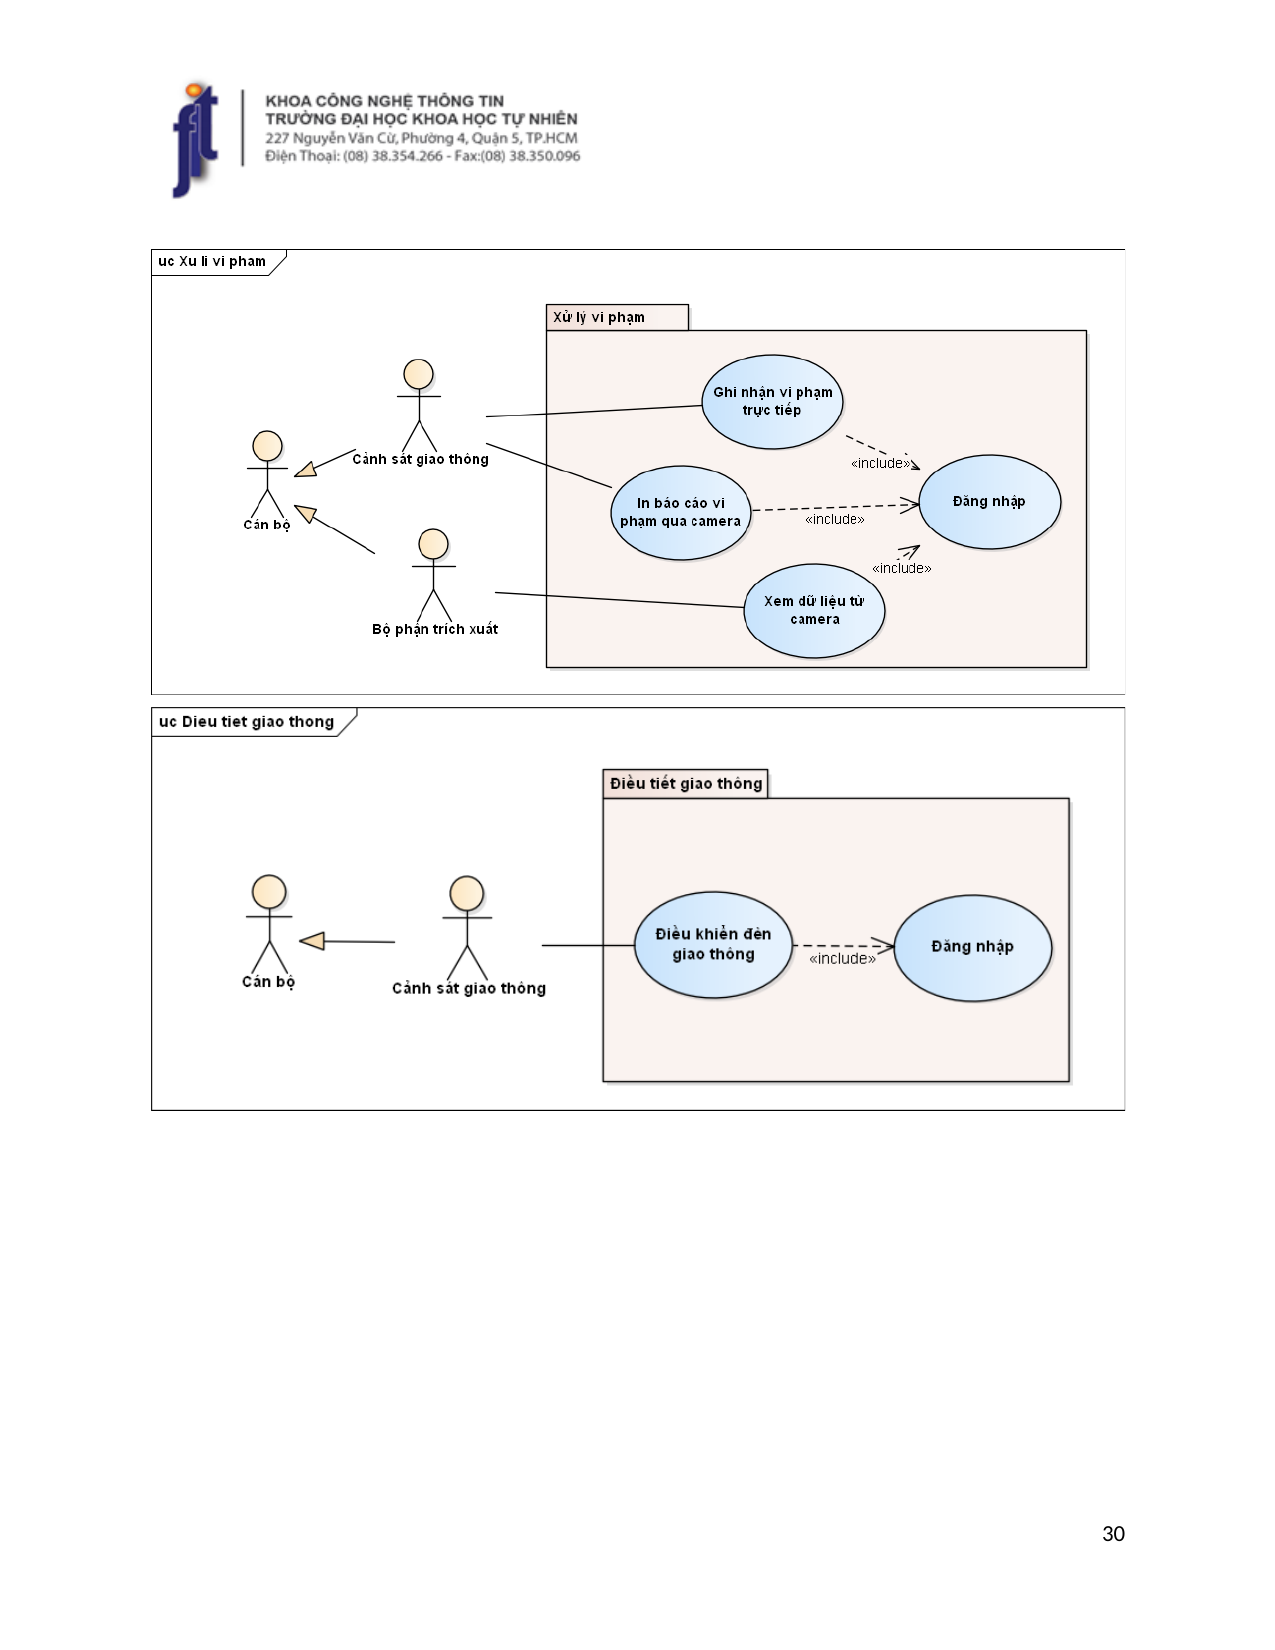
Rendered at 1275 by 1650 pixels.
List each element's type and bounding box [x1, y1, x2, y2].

picture [150, 248, 1125, 695]
picture [150, 75, 613, 221]
picture [150, 707, 1125, 1111]
